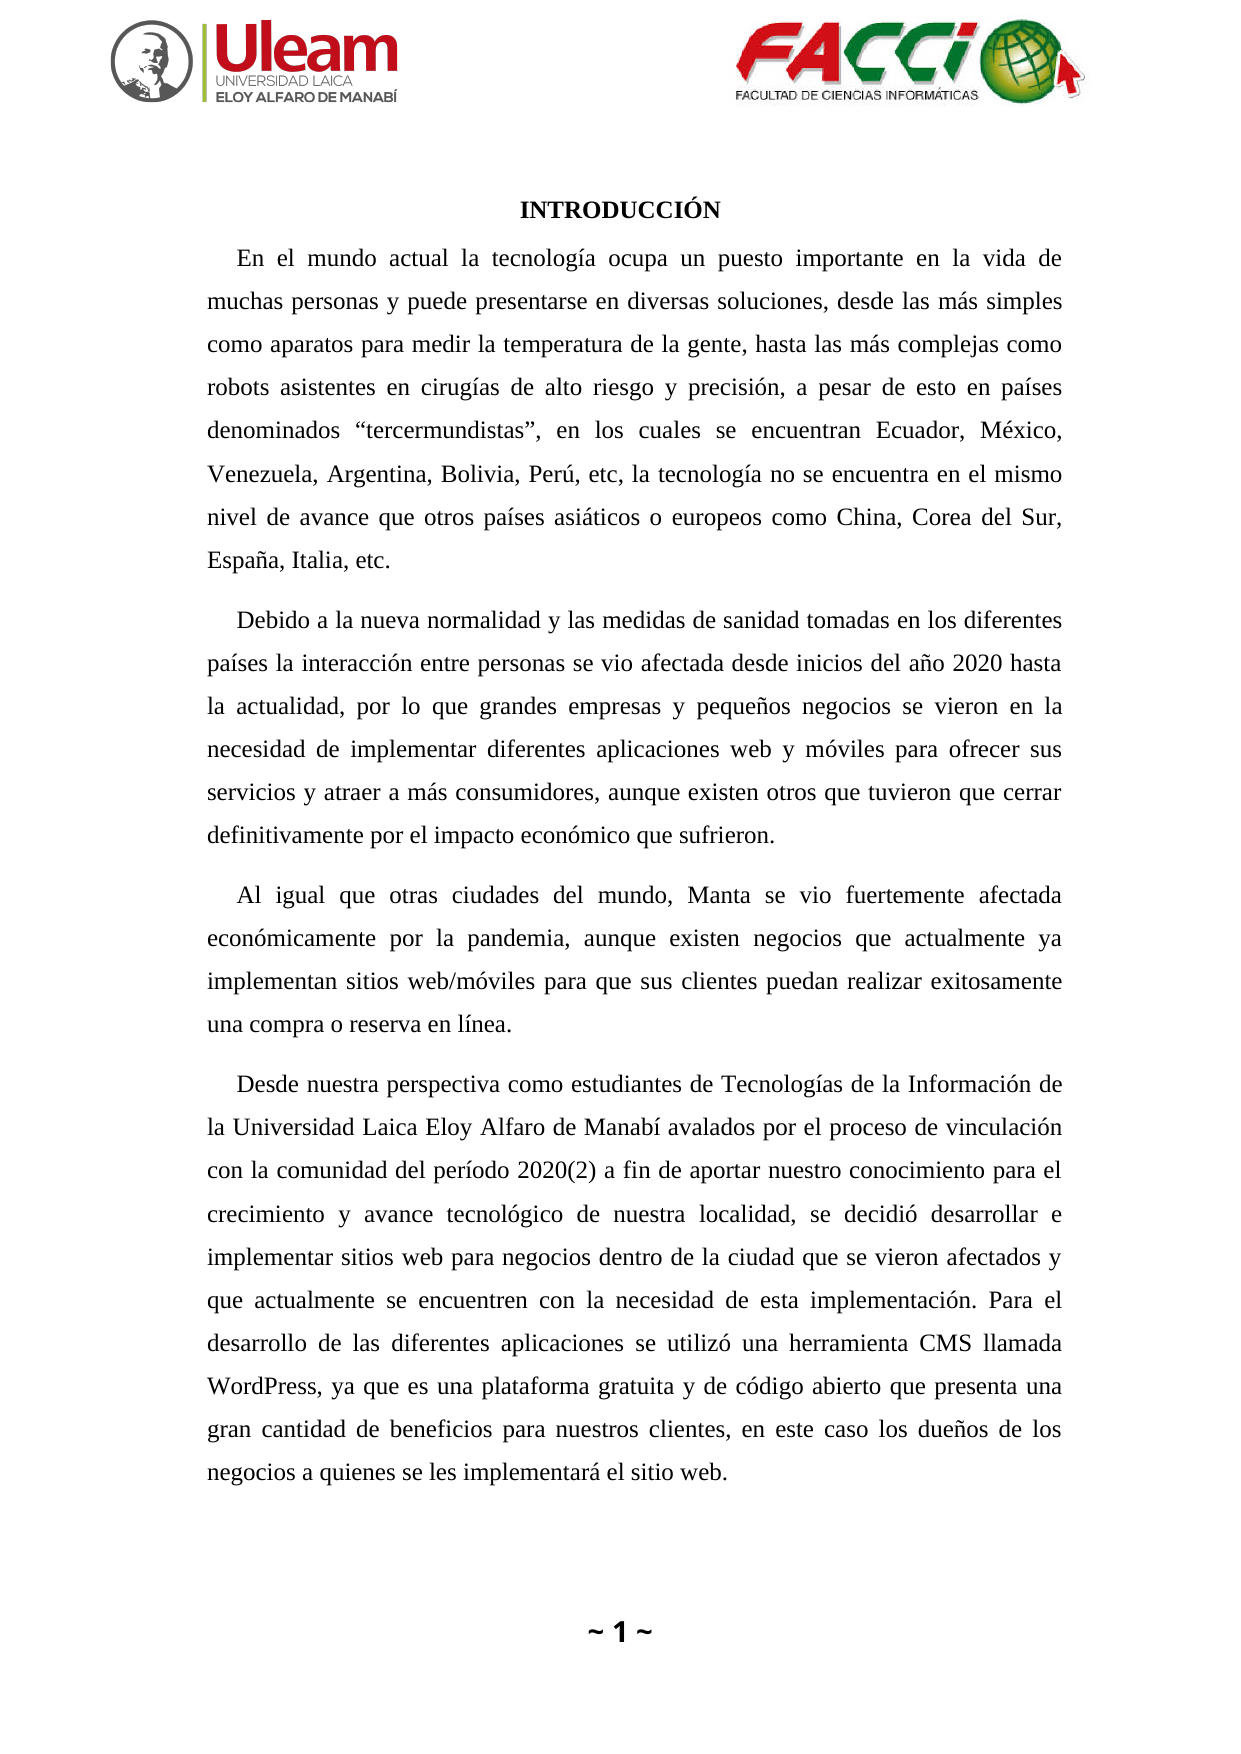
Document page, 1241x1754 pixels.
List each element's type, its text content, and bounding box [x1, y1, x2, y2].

subtitle INTRODUCCIÓN [177, 195, 1063, 224]
text Debido a la nueva normalidad y las medidas de sanidad tomadas en los diferentes países la interacción entre personas se vio afectada desde inicios del año 2020 hasta la actualidad, por lo que grandes empresas y pequeños negocios se vieron en la necesidad de implementar diferentes aplicaciones web y móviles para ofrecer sus servicios y atraer a más consumidores, aunque existen otros que tuvieron que cerrar definitivamente por el impacto económico que sufrieron. [207, 605, 1063, 849]
text Al igual que otras ciudades del mundo, Manta se vio fuertemente afectada económicamente por la pandemia, aunque existen negocios que actualmente ya implementan sitios web/móviles para que sus clientes puedan realizar exitosamente una compra o reserva en línea. [207, 880, 1063, 1038]
picture [81, 14, 411, 114]
text En el mundo actual la tecnología ocupa un puesto importante en la vida de muchas personas y puede presentarse en diversas soluciones, desde las más simples como aparatos para medir la temperatura de la gente, hasta las más complejas como robots asistentes en cirugías de alto riesgo y precisión, a pesar de esto en países denominados “tercermundistas”, en los cuales se encuentran Ecuador, México, Venezuela, Argentina, Bolivia, Perú, etc, la tecnología no se encuentra en el mismo nivel de avance que otros países asiáticos o europeos como China, Corea del Sur, España, Italia, etc. [207, 243, 1063, 574]
text Desde nuestra perspectiva como estudiantes de Tecnologías de la Información de la Universidad Laica Eloy Alfaro de Manabí avalados por el proceso de vinculación con la comunidad del período 2020(2) a fin de aportar nuestro conocimiento para el crecimiento y avance tecnológico de nuestra localidad, se decidió desarrollar e implementar sitios web para negocios dentro de la ciudad que se vieron afectados y que actualmente se encuentren con la necesidad de esta implementación. Para el desarrollo de las diferentes aplicaciones se utilizó una herramienta CMS llamada WordPress, ya que es una plataforma gratuita y de código abierto que presenta una gran cantidad de beneficios para nuestros clientes, en este caso los dueños de los negocios a quienes se les implementará el sitio web. [207, 1069, 1063, 1486]
picture [722, 14, 1099, 107]
